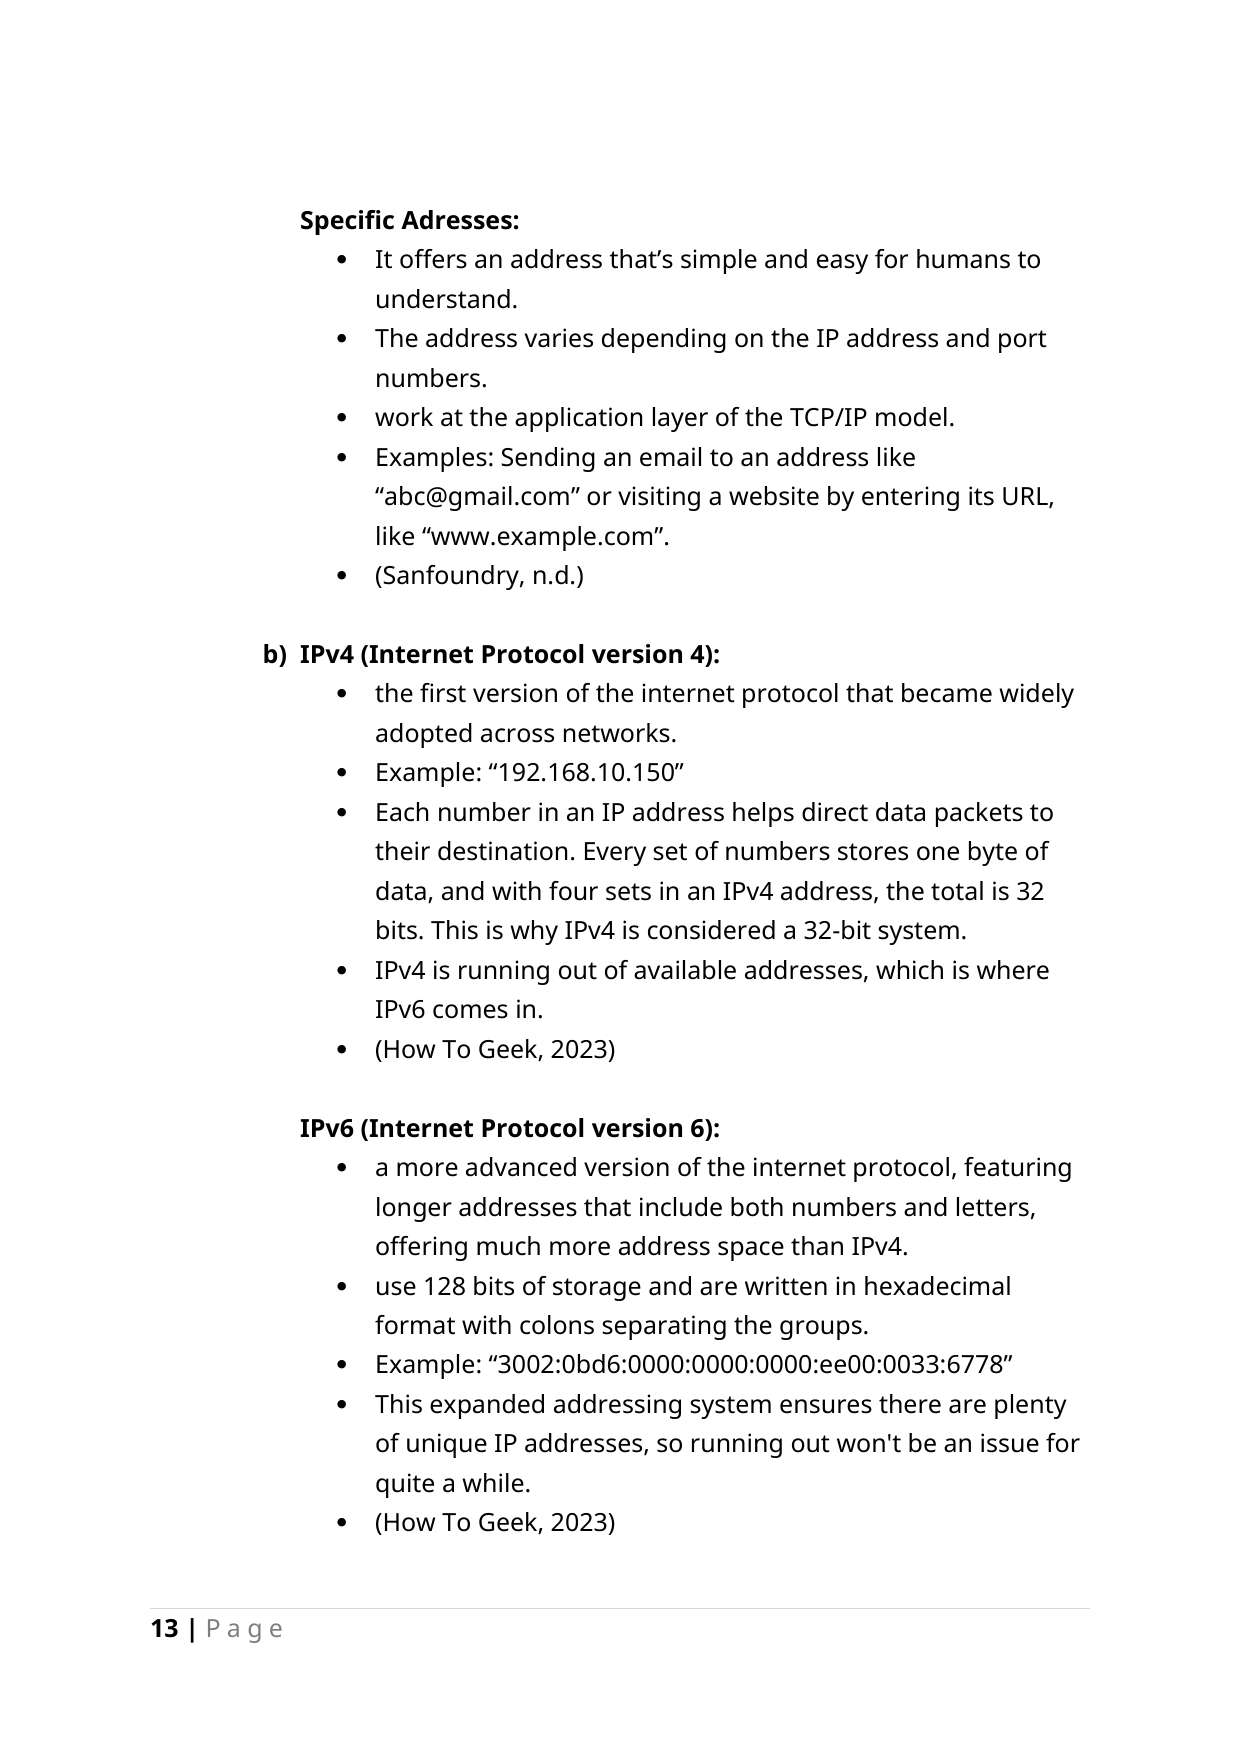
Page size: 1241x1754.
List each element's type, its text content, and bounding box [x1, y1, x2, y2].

list the first version of the internet protocol that became widely adopted across networks. [337, 676, 1090, 749]
list Example: “192.168.10.150” [337, 755, 1090, 789]
list IPv4 is running out of available addresses, which is where IPv6 comes in. [337, 952, 1090, 1026]
list Specific Adresses: [300, 202, 1090, 236]
list a more advanced version of the internet protocol, featuring longer addresses that include both numbers and letters, offering much more address space than IPv4. [337, 1150, 1090, 1263]
list Examples: Sending an email to an address like “abc@gmail.com” or visiting a website by entering its URL, like “www.example.com”. [337, 439, 1090, 552]
list This expanded addressing system ensures there are plenty of unique IP addresses, so running out won't be an issue for quite a while. [337, 1387, 1090, 1500]
list It offers an address that’s simple and easy for humans to understand. [337, 242, 1090, 315]
list IPv4 (Internet Protocol version 4): [262, 637, 1090, 671]
list use 128 bits of storage and are written in hexadecimal format with colons separating the groups. [337, 1268, 1090, 1342]
list work at the application layer of the TCP/IP model. [337, 400, 1090, 434]
list IPv6 (Internet Protocol version 6): [300, 1110, 1090, 1144]
list Each number in an IP address helps direct data packets to their destination. Every set of numbers stores one byte of data, and with four sets in an IPv4 address, the total is 32 bits. This is why IPv4 is considered a 32-bit system. [337, 794, 1090, 947]
list Example: “3002:0bd6:0000:0000:0000:ee00:0033:6778” [337, 1347, 1090, 1381]
list The address varies depending on the IP address and port numbers. [337, 321, 1090, 394]
